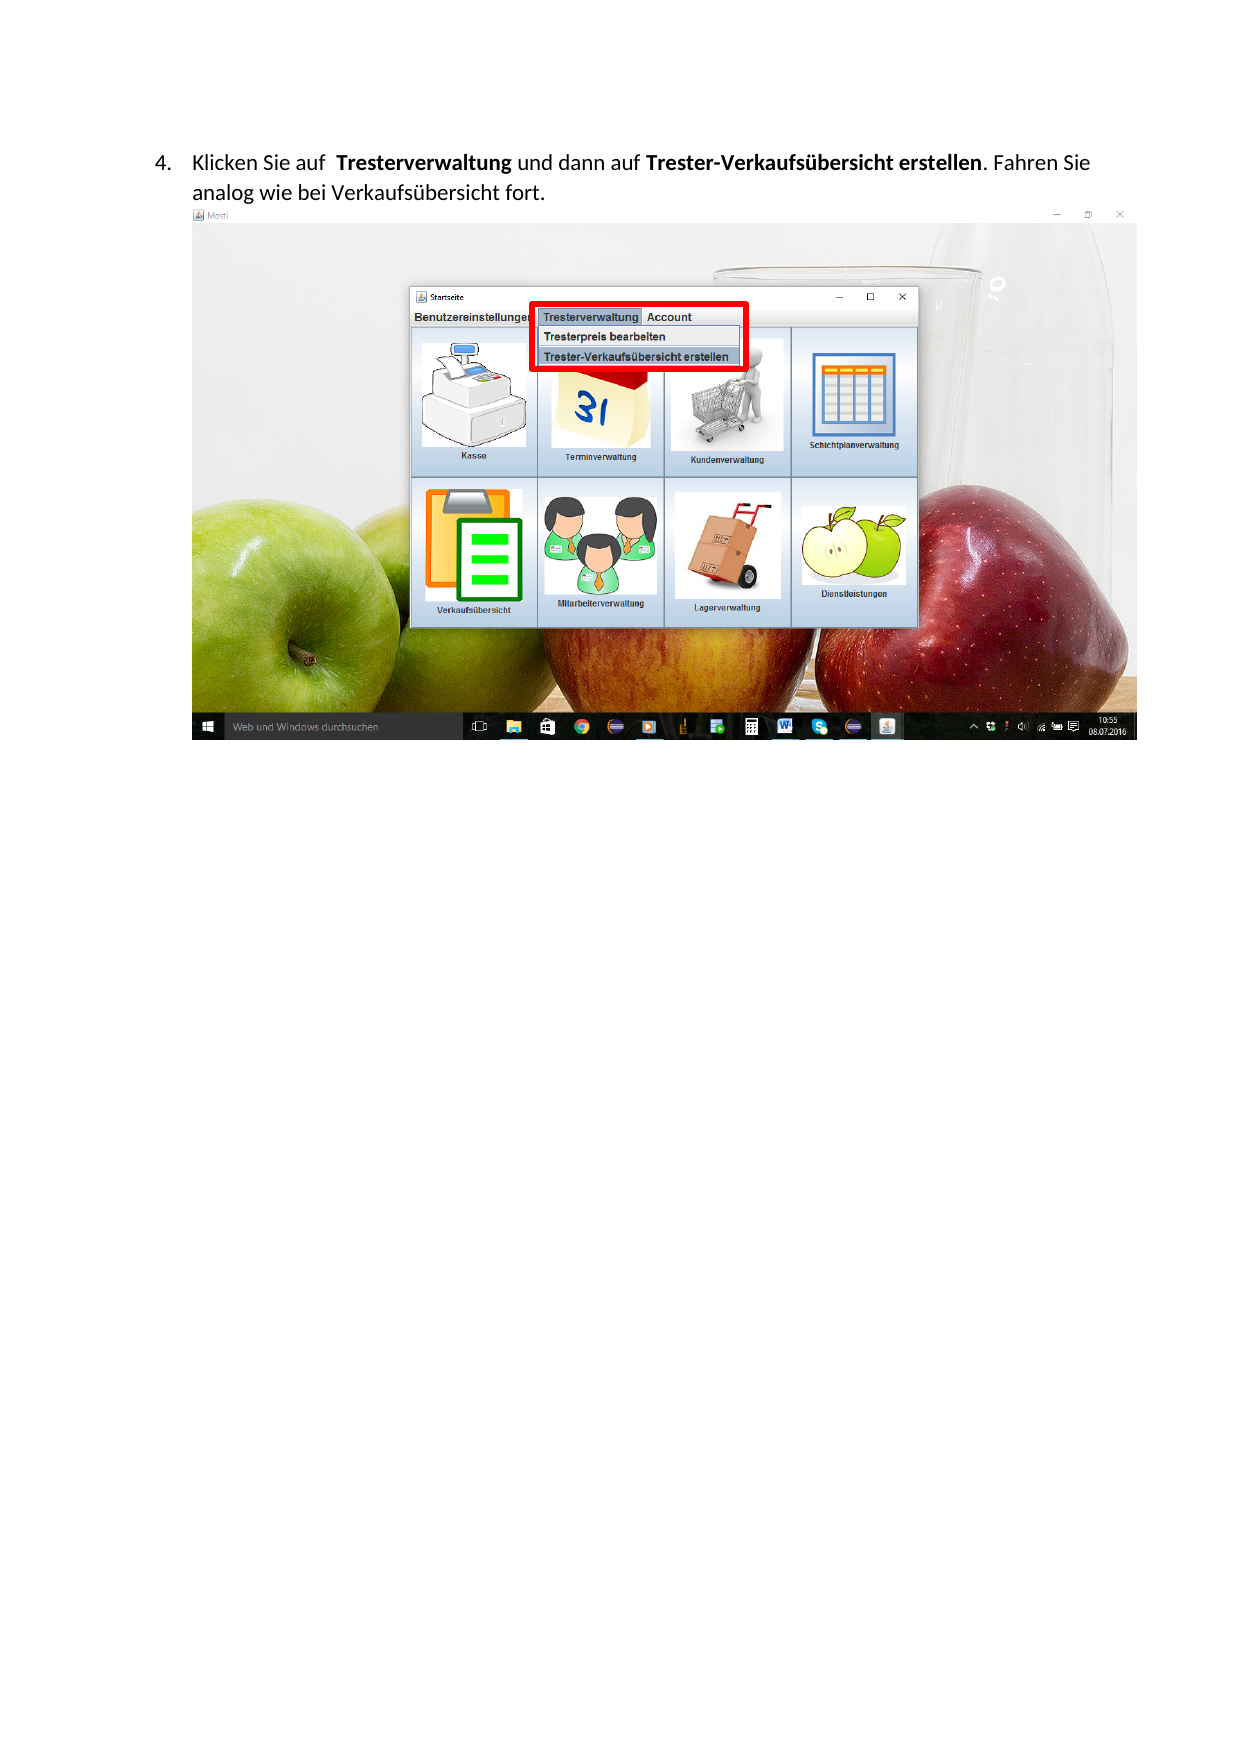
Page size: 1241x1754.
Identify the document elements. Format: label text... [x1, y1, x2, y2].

picture [192, 208, 1137, 740]
list Klicken Sie auf Tresterverwaltung und dann auf Trester-Verkaufsübersicht erstellen. Fahren Sie analog wie bei Verkaufsübersicht fort. [154, 148, 1093, 206]
